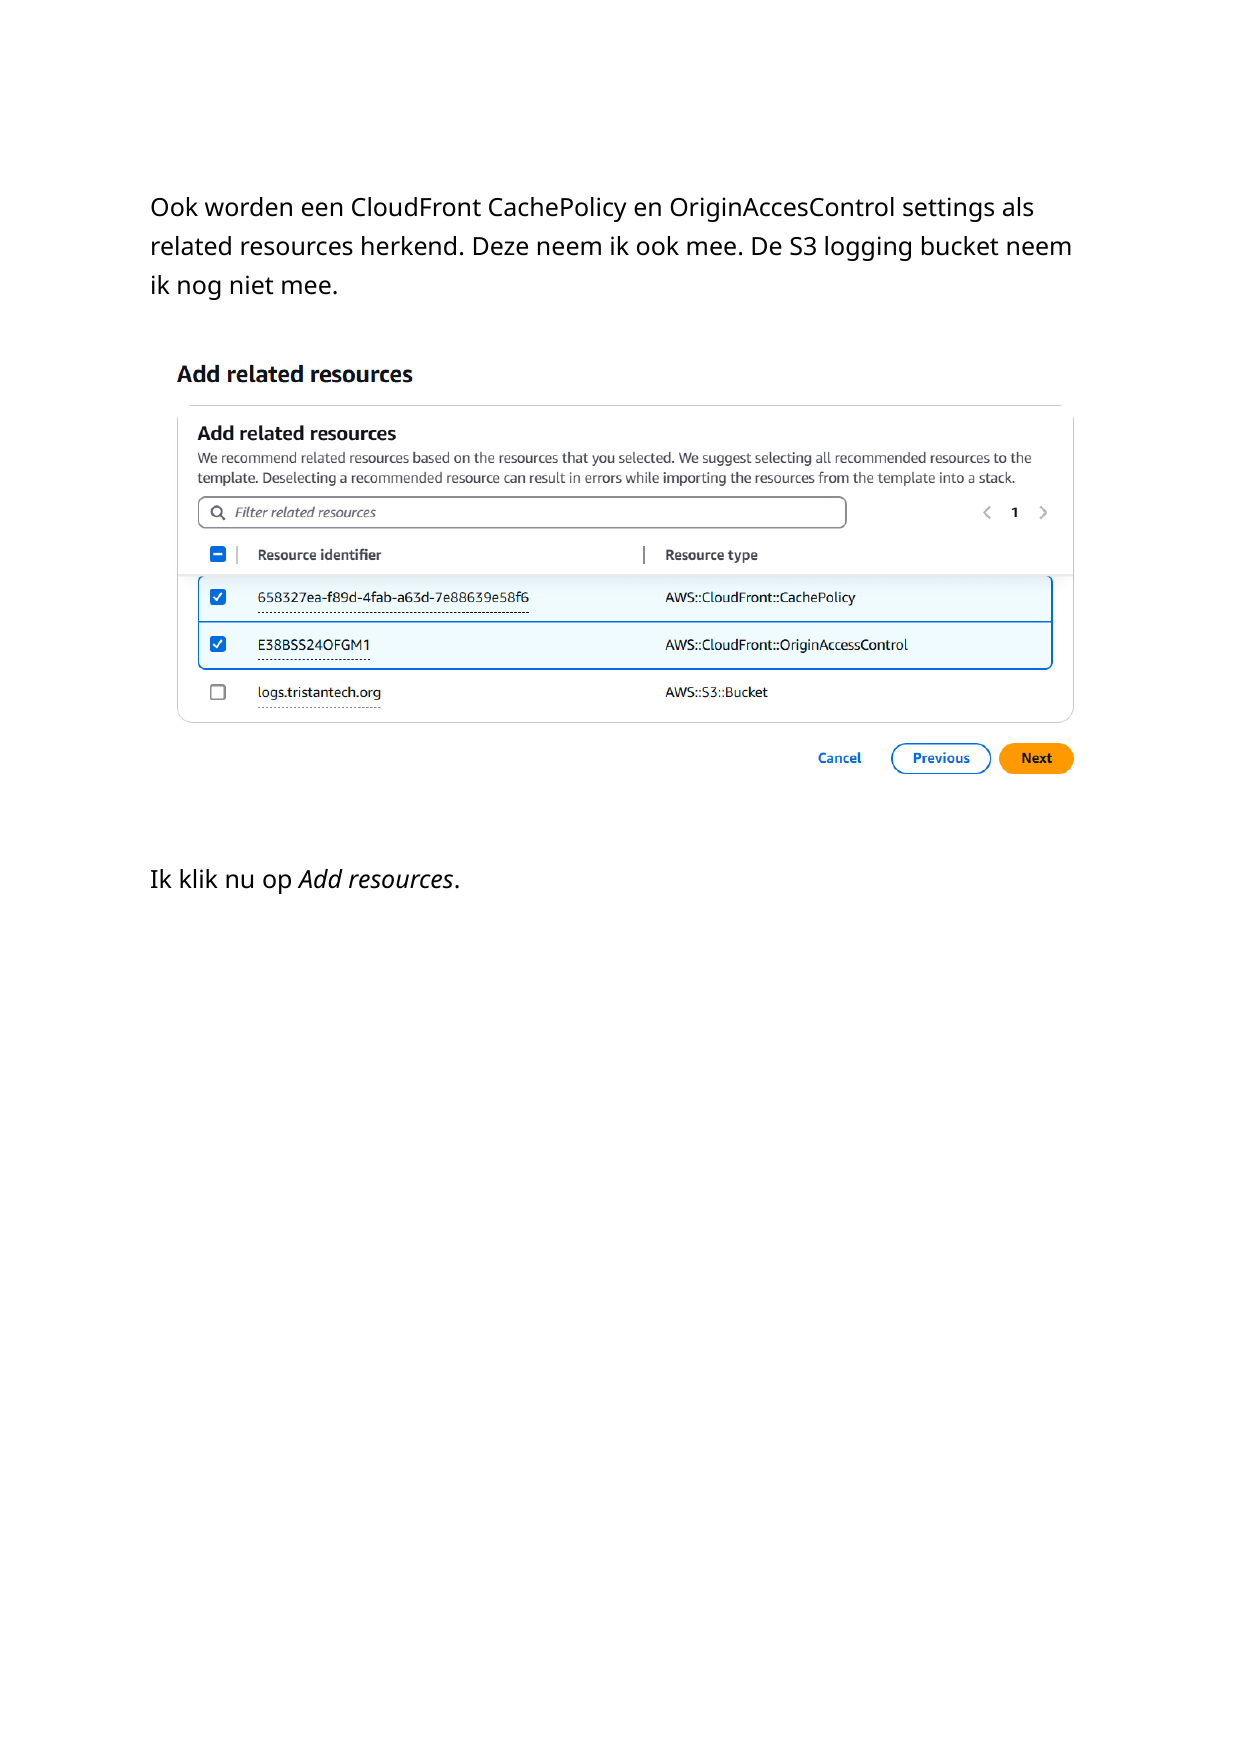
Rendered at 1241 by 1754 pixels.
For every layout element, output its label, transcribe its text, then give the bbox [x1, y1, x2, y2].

text Ik klik nu op Add resources. [150, 862, 1090, 896]
picture [150, 345, 1091, 818]
text Ook worden een CloudFront CachePolicy en OriginAccesControl settings als related resources herkend. Deze neem ik ook mee. De S3 logging bucket neem ik nog niet mee. [150, 189, 1090, 302]
